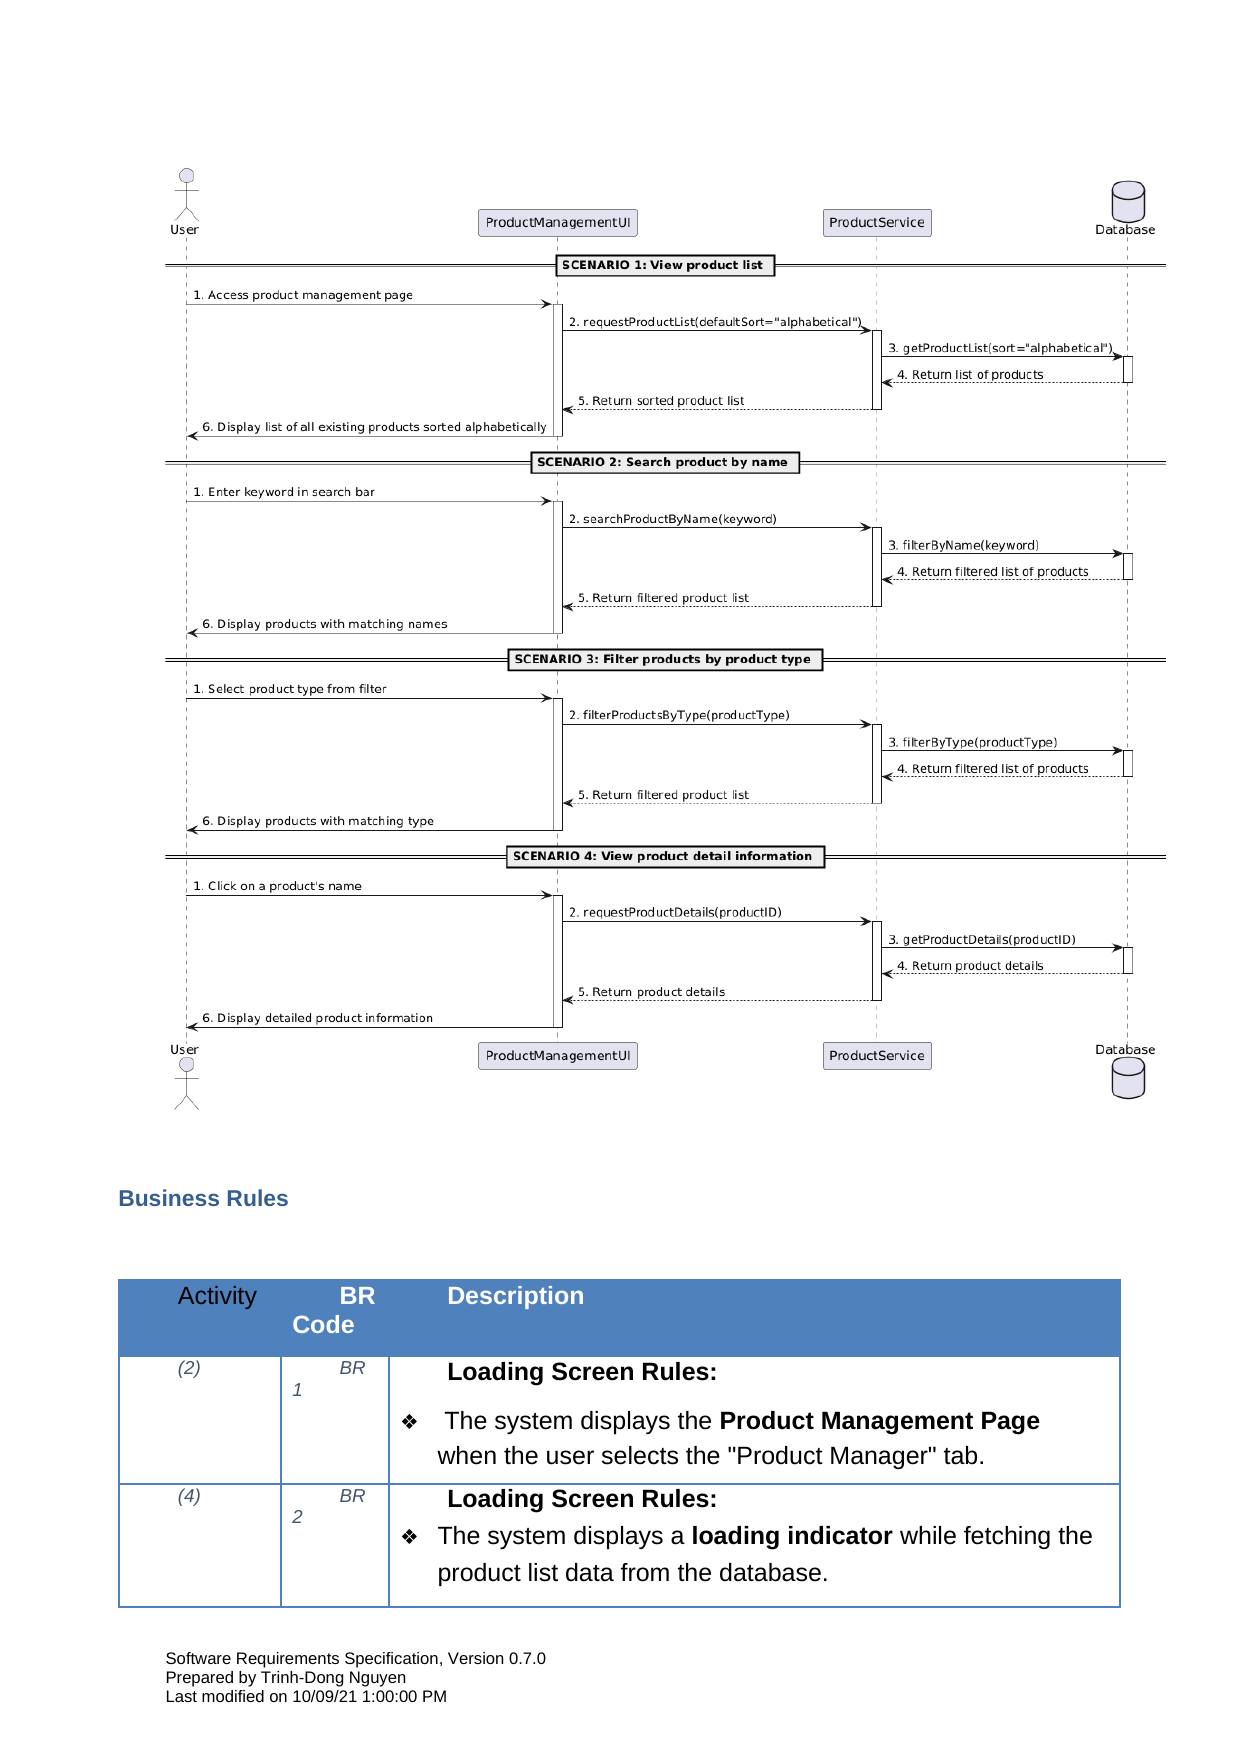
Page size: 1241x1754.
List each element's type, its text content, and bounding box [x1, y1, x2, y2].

subtitle Business Rules [118, 1185, 1122, 1211]
picture [165, 163, 1170, 1114]
